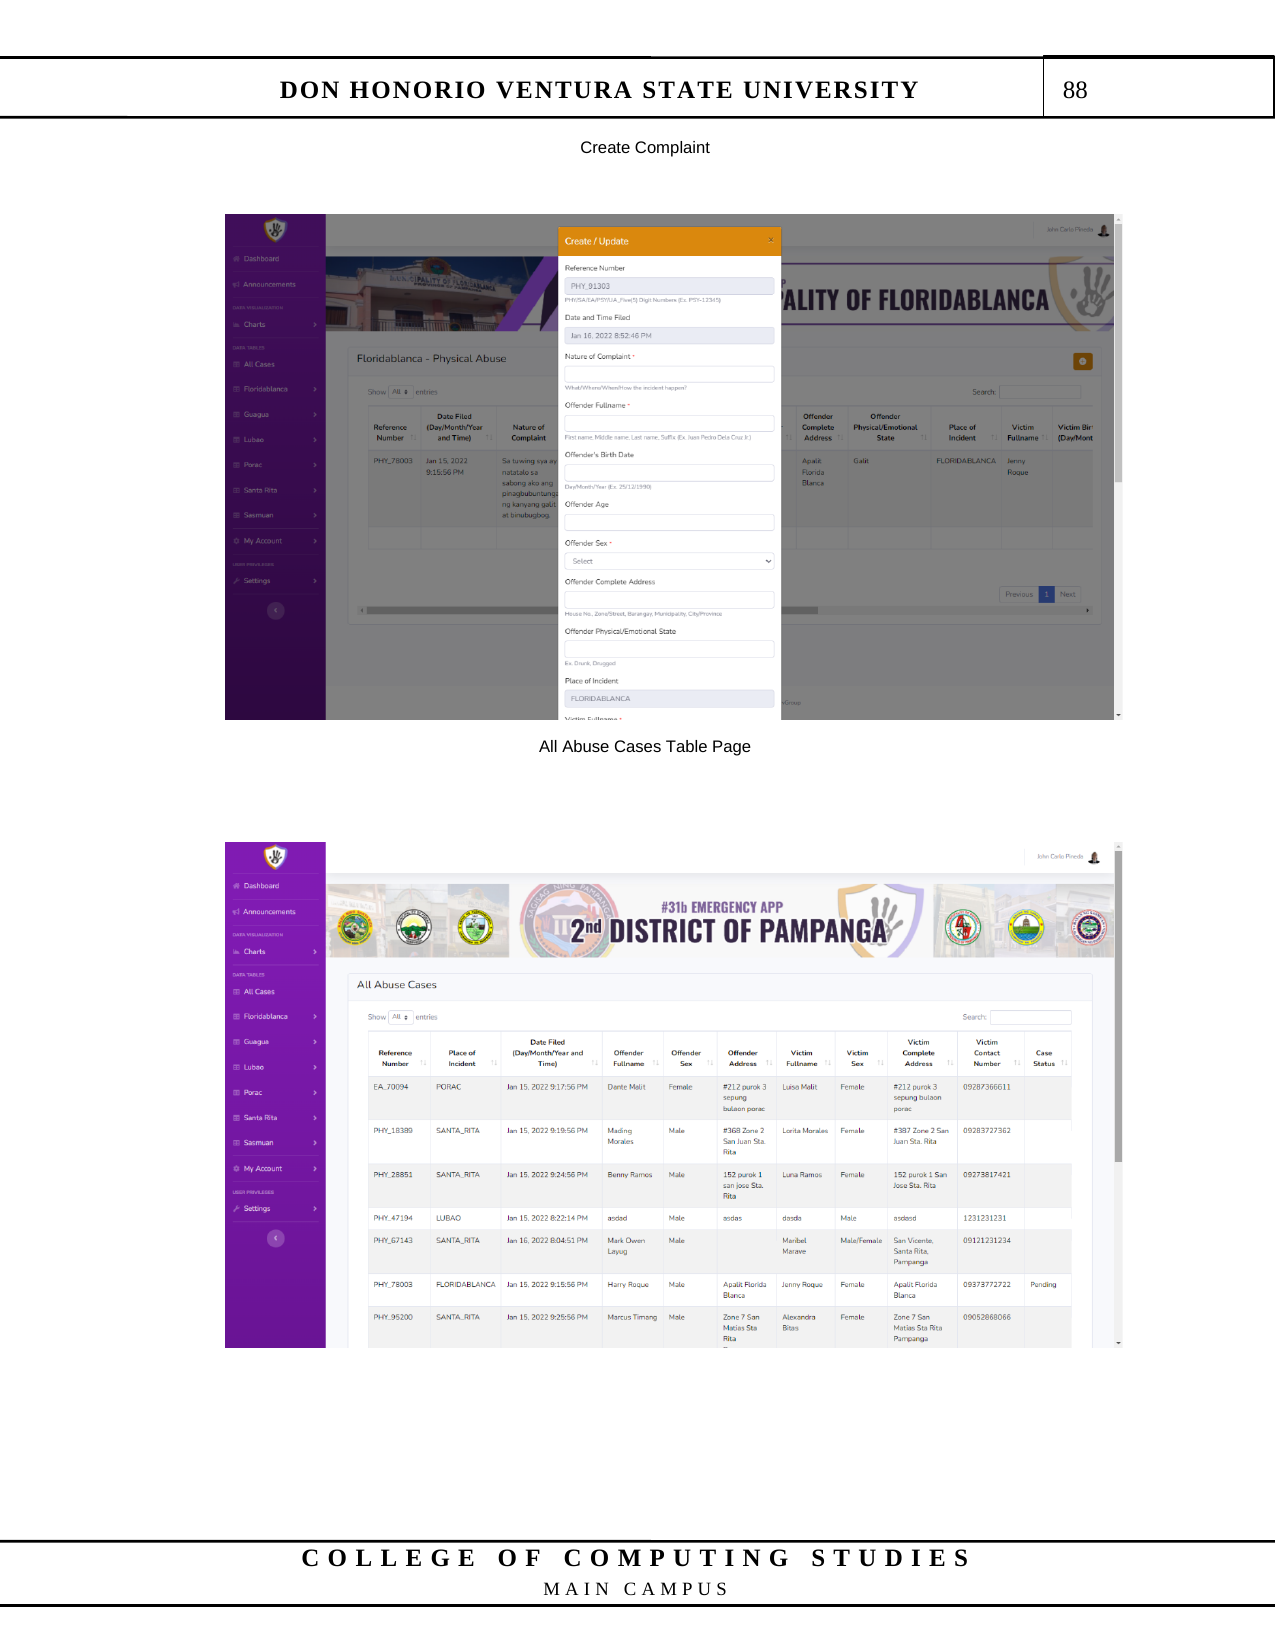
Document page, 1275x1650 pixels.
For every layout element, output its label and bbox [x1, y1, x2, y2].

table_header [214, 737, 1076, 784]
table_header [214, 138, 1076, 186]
picture [225, 214, 1123, 720]
picture [225, 842, 1123, 1348]
